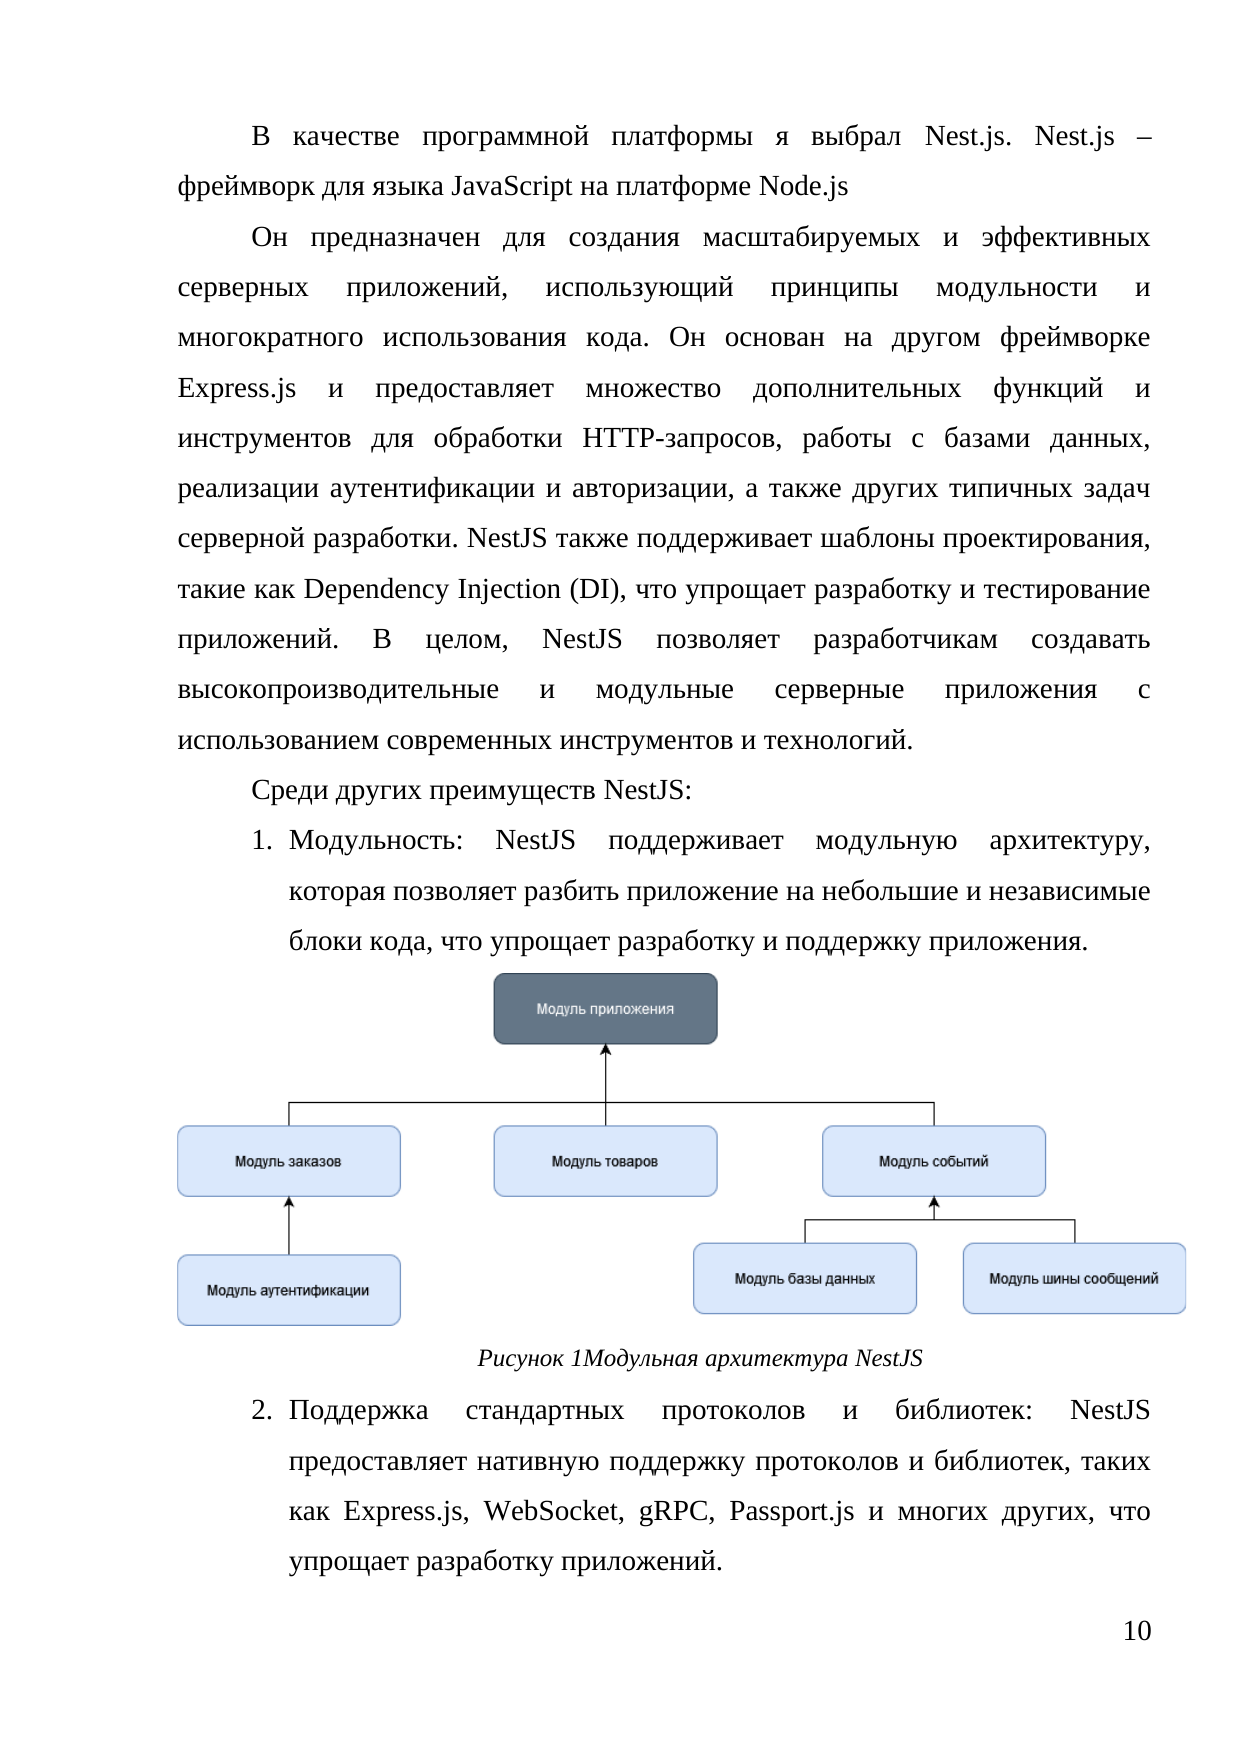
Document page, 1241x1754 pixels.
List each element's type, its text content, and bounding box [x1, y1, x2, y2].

text Рисунок 1Модульная архитектура NestJS [177, 1343, 1152, 1372]
picture [177, 973, 1187, 1326]
text Среди других преимуществ NestJS: [177, 772, 1152, 806]
list Модульность: NestJS поддерживает модульную архитектуру, которая позволяет разбить приложение на небольшие и независимые блоки кода, что упрощает разработку и поддержку приложения. [251, 822, 1152, 957]
text В качестве программной платформы я выбрал Nest.js. Nest.js – фреймворк для языка JavaScript на платформе Node.js [177, 118, 1152, 202]
text Он предназначен для создания масштабируемых и эффективных серверных приложений, использующий принципы модульности и многократного использования кода. Он основан на другом фреймворке Express.js и предоставляет множество дополнительных функций и инструментов для обработки HTTP-запросов, работы с базами данных, реализации аутентификации и авторизации, а также других типичных задач серверной разработки. NestJS также поддерживает шаблоны проектирования, такие как Dependency Injection (DI), что упрощает разработку и тестирование приложений. В целом, NestJS позволяет разработчикам создавать высокопроизводительные и модульные серверные приложения с использованием современных инструментов и технологий. [177, 219, 1152, 755]
list Поддержка стандартных протоколов и библиотек: NestJS предоставляет нативную поддержку протоколов и библиотек, таких как Express.js, WebSocket, gRPC, Passport.js и многих других, что упрощает разработку приложений. [251, 1392, 1152, 1577]
